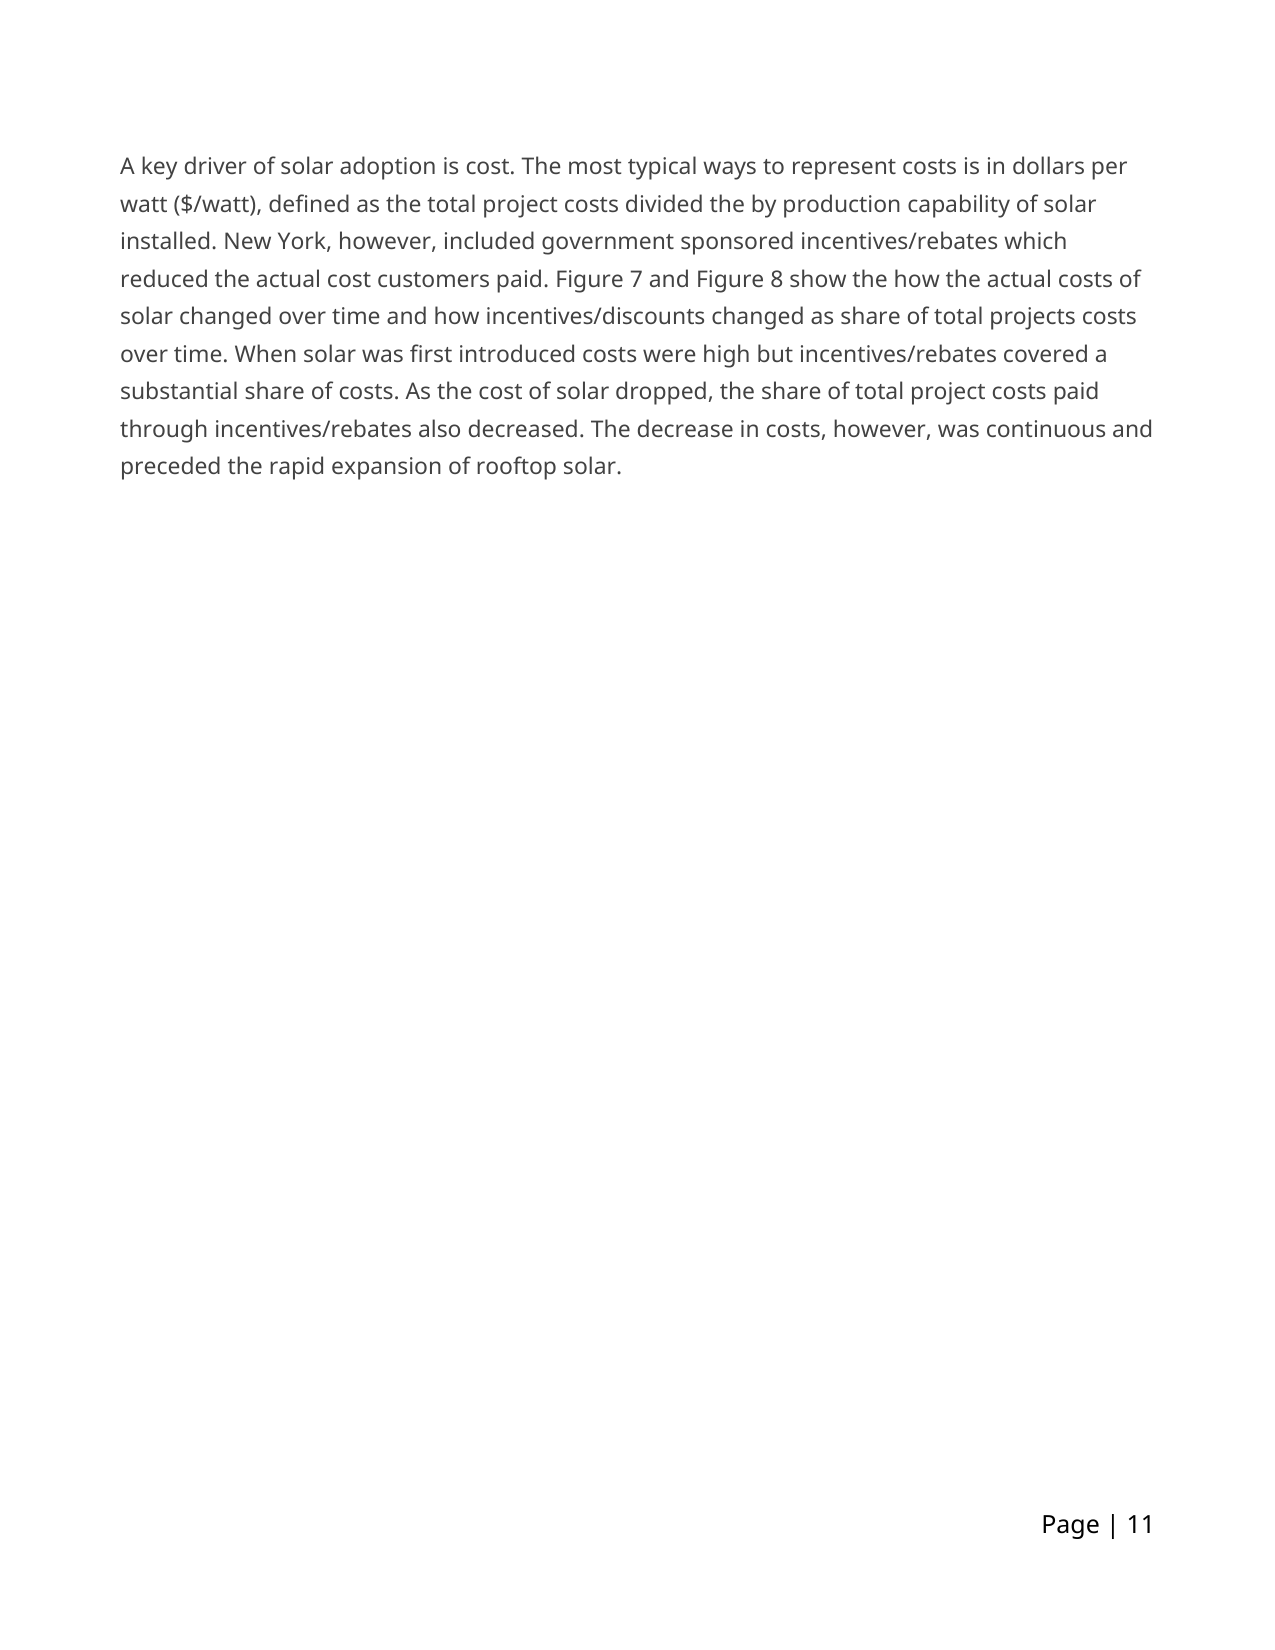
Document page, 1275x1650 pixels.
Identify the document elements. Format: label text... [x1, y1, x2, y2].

text A key driver of solar adoption is cost. The most typical ways to represent costs is in dollars per watt ($/watt), defined as the total project costs divided the by production capability of solar installed. New York, however, included government sponsored incentives/rebates which reduced the actual cost customers paid. Figure 7 and Figure 8 show the how the actual costs of solar changed over time and how incentives/discounts changed as share of total projects costs over time. When solar was first introduced costs were high but incentives/rebates covered a substantial share of costs. As the cost of solar dropped, the share of total project costs paid through incentives/rebates also decreased. The decrease in costs, however, was continuous and preceded the rapid expansion of rooftop solar. [120, 150, 1155, 481]
